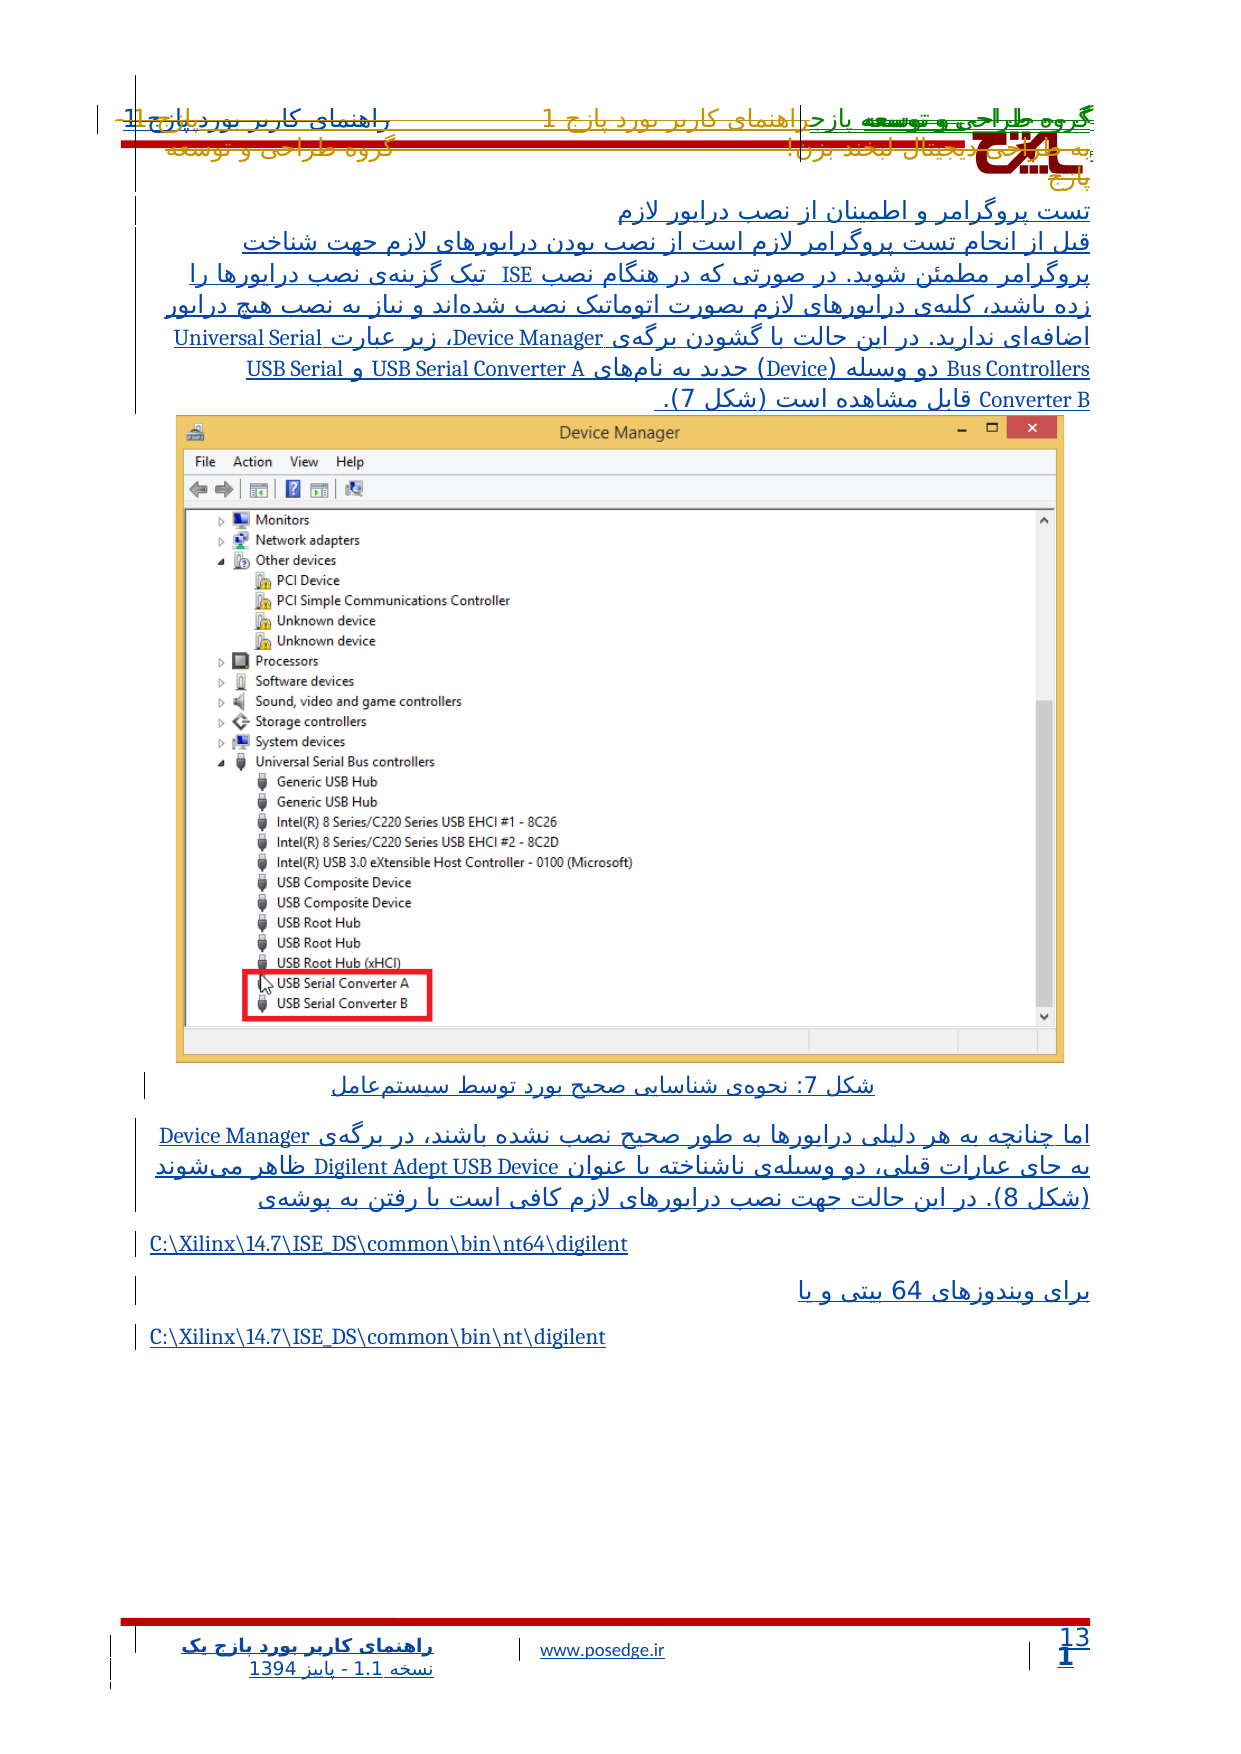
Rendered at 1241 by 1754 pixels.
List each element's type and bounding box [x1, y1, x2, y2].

picture [1061, 123, 1072, 129]
picture [969, 123, 1005, 129]
picture [1006, 123, 1059, 129]
picture [964, 123, 1091, 182]
picture [175, 415, 1065, 1063]
picture [989, 151, 999, 157]
